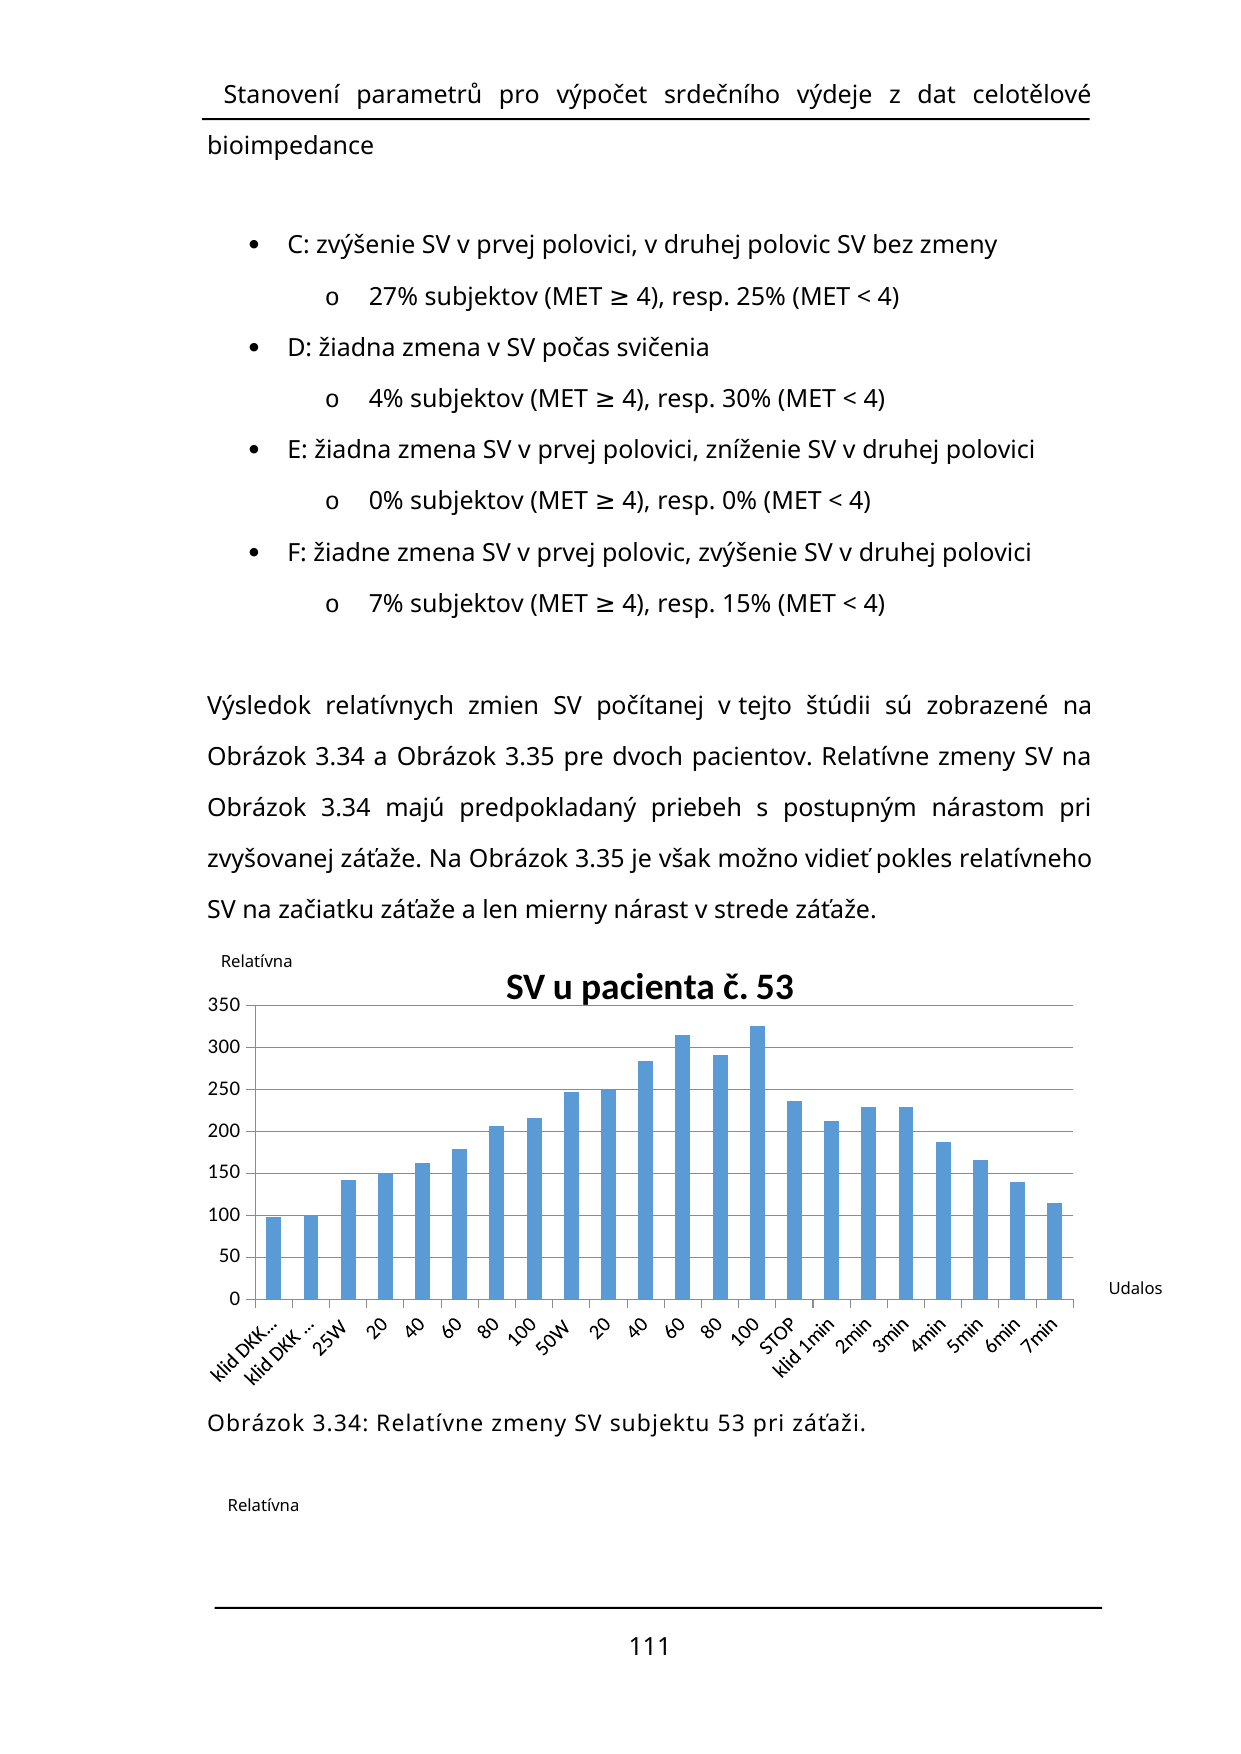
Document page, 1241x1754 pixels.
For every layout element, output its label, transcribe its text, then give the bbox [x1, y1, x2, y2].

list C: zvýšenie SV v prvej polovici, v druhej polovic SV bez zmeny [249, 227, 1092, 261]
list F: žiadne zmena SV v prvej polovic, zvýšenie SV v druhej polovici [249, 534, 1092, 568]
list 0% subjektov (MET ≥ 4), resp. 0% (MET < 4) [324, 483, 1092, 517]
list 27% subjektov (MET ≥ 4), resp. 25% (MET < 4) [324, 278, 1092, 312]
list 4% subjektov (MET ≥ 4), resp. 30% (MET < 4) [324, 381, 1092, 415]
list 7% subjektov (MET ≥ 4), resp. 15% (MET < 4) [324, 585, 1092, 620]
list E: žiadna zmena SV v prvej polovici, zníženie SV v druhej polovici [249, 432, 1092, 466]
list D: žiadna zmena v SV počas svičenia [249, 329, 1092, 364]
